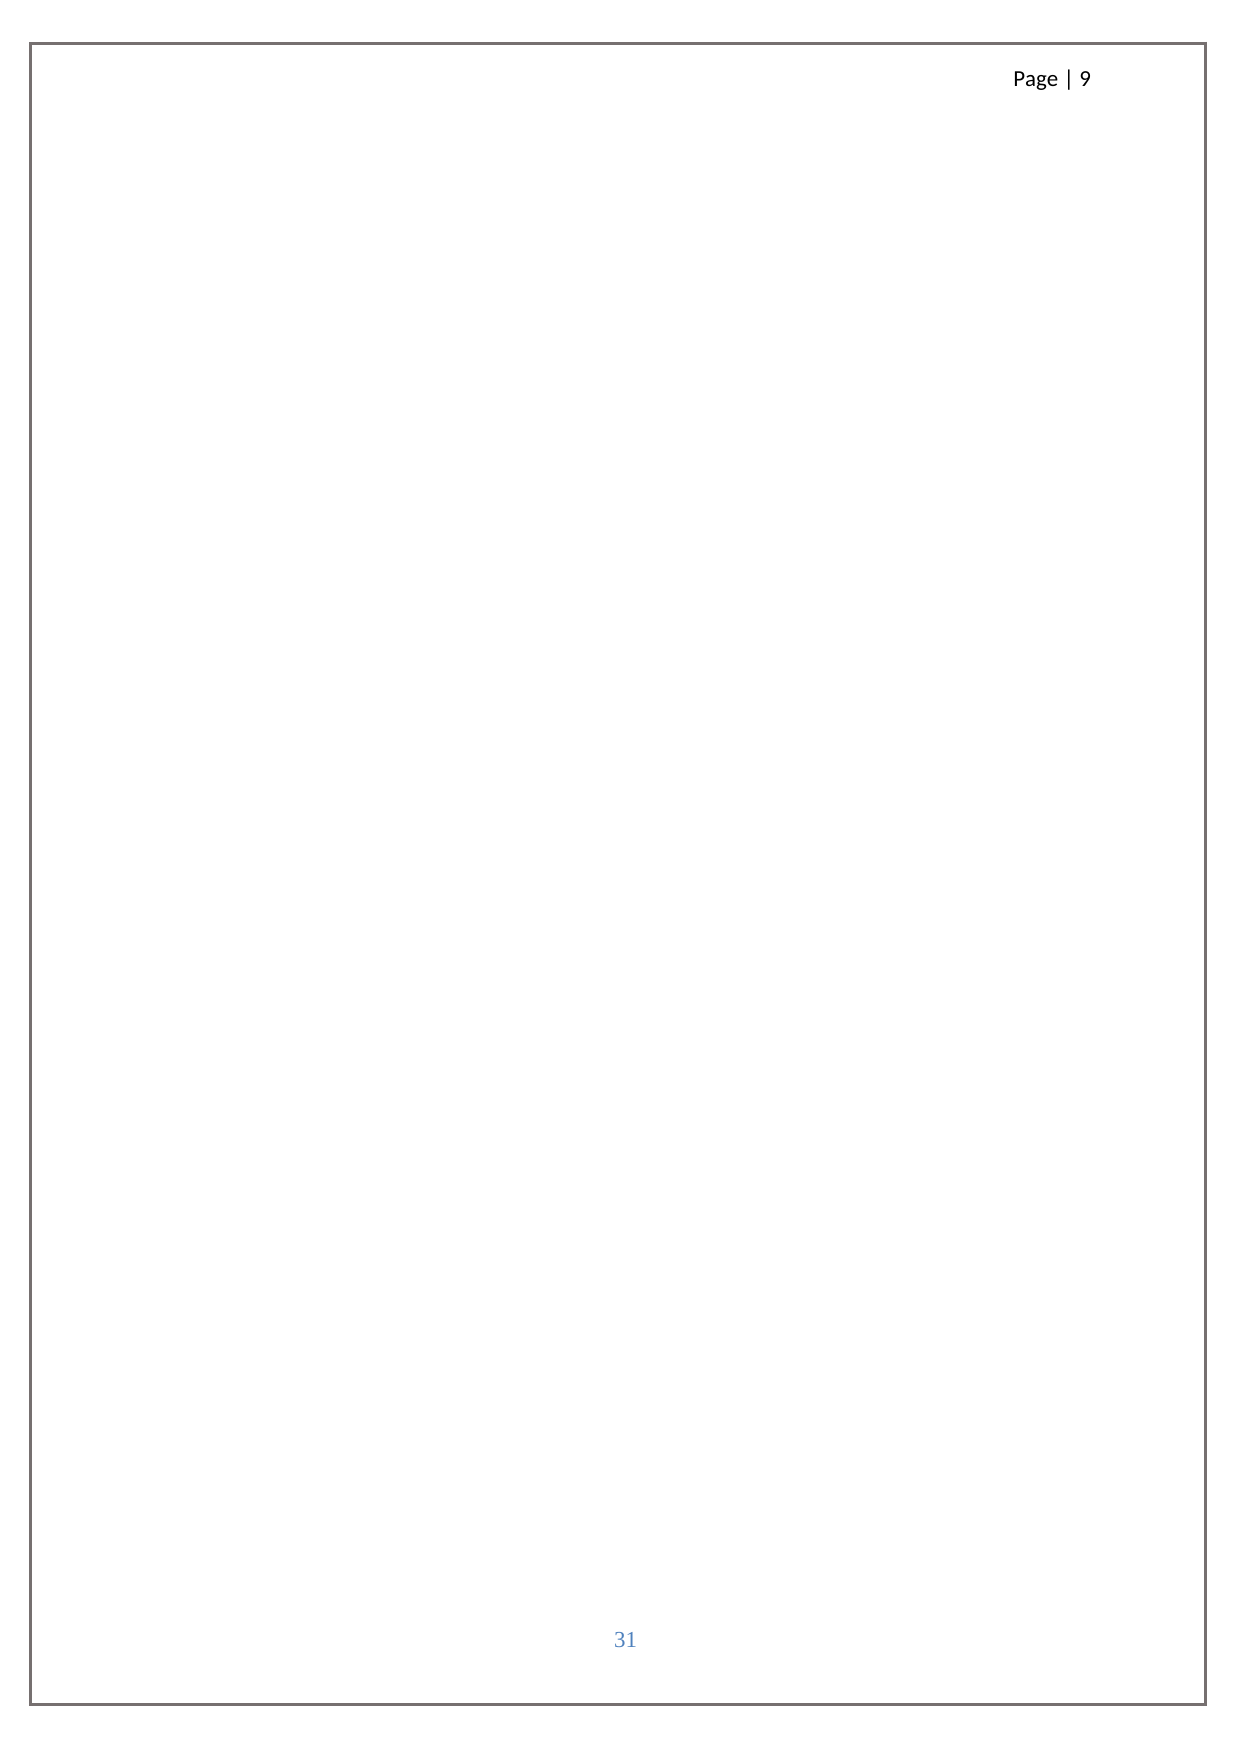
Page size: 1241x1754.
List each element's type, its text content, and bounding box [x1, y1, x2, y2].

text Page | 9 [44, 64, 1091, 93]
